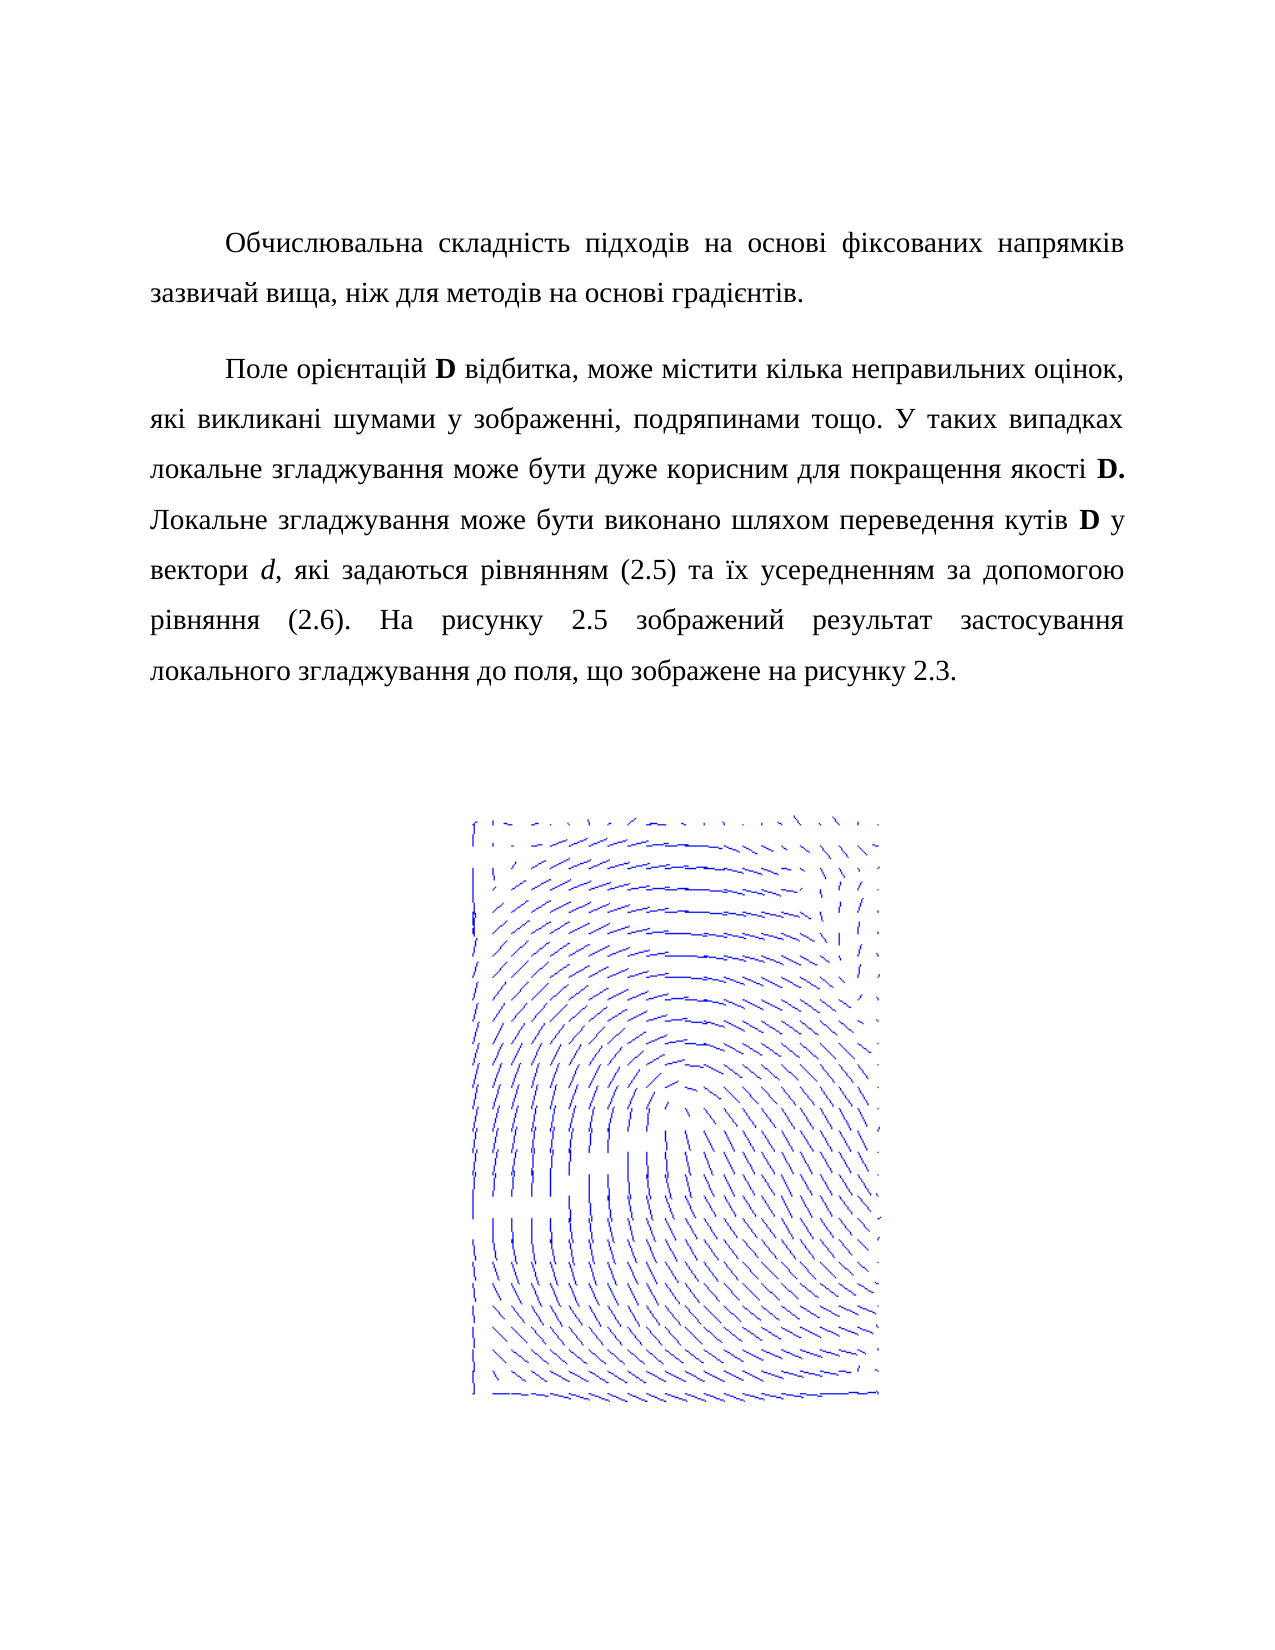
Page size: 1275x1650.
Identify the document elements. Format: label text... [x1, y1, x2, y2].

text Поле орієнтацій D відбитка, може містити кілька неправильних оцінок, які викликані шумами у зображенні, подряпинами тощо. У таких випадках локальне згладжування може бути дуже корисним для покращення якості D. Локальне згладжування може бути виконано шляхом переведення кутів D у вектори d, які задаються рівнянням (2.5) та їх усередненням за допомогою рівняння (2.6). На рисунку 2.5 зображений результат застосування локального згладжування до поля, що зображене на рисунку 2.3. [150, 351, 1125, 686]
picture [465, 803, 885, 1402]
text Обчислювальна складність підходів на основі фіксованих напрямків зазвичай вища, ніж для методів на основі градієнтів. [150, 225, 1125, 309]
